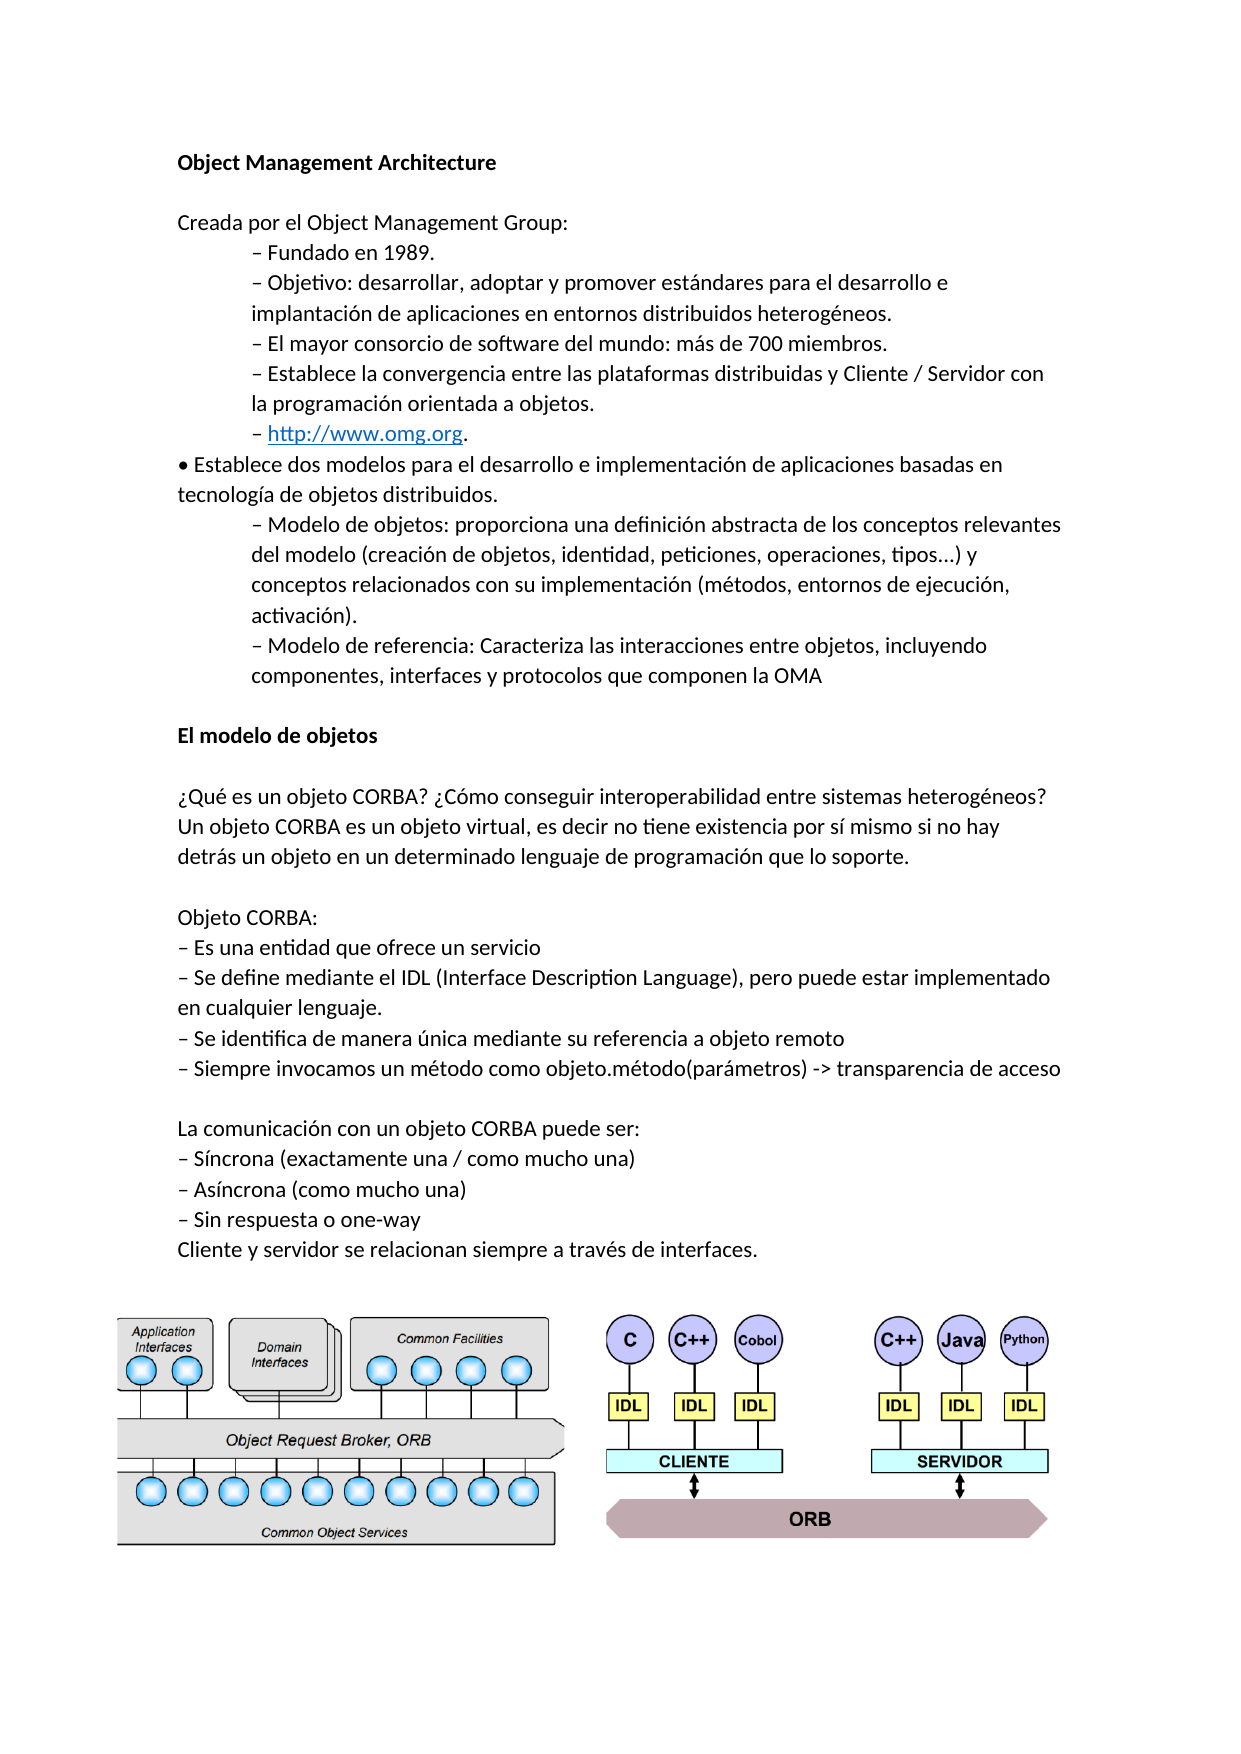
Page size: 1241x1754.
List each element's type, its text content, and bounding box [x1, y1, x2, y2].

text – Modelo de referencia: Caracteriza las interacciones entre objetos, incluyendo componentes, interfaces y protocolos que componen la OMA [251, 631, 1063, 689]
text El modelo de objetos [177, 722, 1063, 749]
text Creada por el Object Management Group: [177, 208, 1063, 236]
text – Modelo de objetos: proporciona una definición abstracta de los conceptos relevantes del modelo (creación de objetos, identidad, peticiones, operaciones, tipos...) y conceptos relacionados con su implementación (métodos, entornos de ejecución, activación). [251, 510, 1063, 629]
text La comunicación con un objeto CORBA puede ser: [177, 1114, 1063, 1142]
text Objeto CORBA: [177, 903, 1063, 931]
text Cliente y servidor se relacionan siempre a través de interfaces. [177, 1235, 1063, 1263]
text • Establece dos modelos para el desarrollo e implementación de aplicaciones basadas en tecnología de objetos distribuidos. [177, 450, 1063, 508]
text – Objetivo: desarrollar, adoptar y promover estándares para el desarrollo e implantación de aplicaciones en entornos distribuidos heterogéneos. [251, 268, 1063, 327]
text – El mayor consorcio de software del mundo: más de 700 miembros. [177, 329, 1063, 357]
text Object Management Architecture [177, 148, 1063, 176]
text – Síncrona (exactamente una / como mucho una) [177, 1144, 1063, 1172]
picture [117, 1309, 565, 1552]
text – Siempre invocamos un método como objeto.método(parámetros) -> transparencia de acceso [177, 1054, 1063, 1082]
text – Sin respuesta o one-way [177, 1205, 1063, 1233]
text – Se define mediante el IDL (Interface Description Language), pero puede estar implementado en cualquier lenguaje. [177, 963, 1063, 1021]
picture [606, 1309, 1065, 1555]
text – http://www.omg.org. [177, 419, 1063, 447]
text – Es una entidad que ofrece un servicio [177, 933, 1063, 961]
text – Asíncrona (como mucho una) [177, 1175, 1063, 1203]
text – Fundado en 1989. [177, 238, 1063, 266]
text – Establece la convergencia entre las plataformas distribuidas y Cliente / Servidor con la programación orientada a objetos. [251, 359, 1063, 417]
text ¿Qué es un objeto CORBA? ¿Cómo conseguir interoperabilidad entre sistemas heterogéneos? Un objeto CORBA es un objeto virtual, es decir no tiene existencia por sí mismo si no hay detrás un objeto en un determinado lenguaje de programación que lo soporte. [177, 782, 1063, 870]
text – Se identifica de manera única mediante su referencia a objeto remoto [177, 1024, 1063, 1052]
